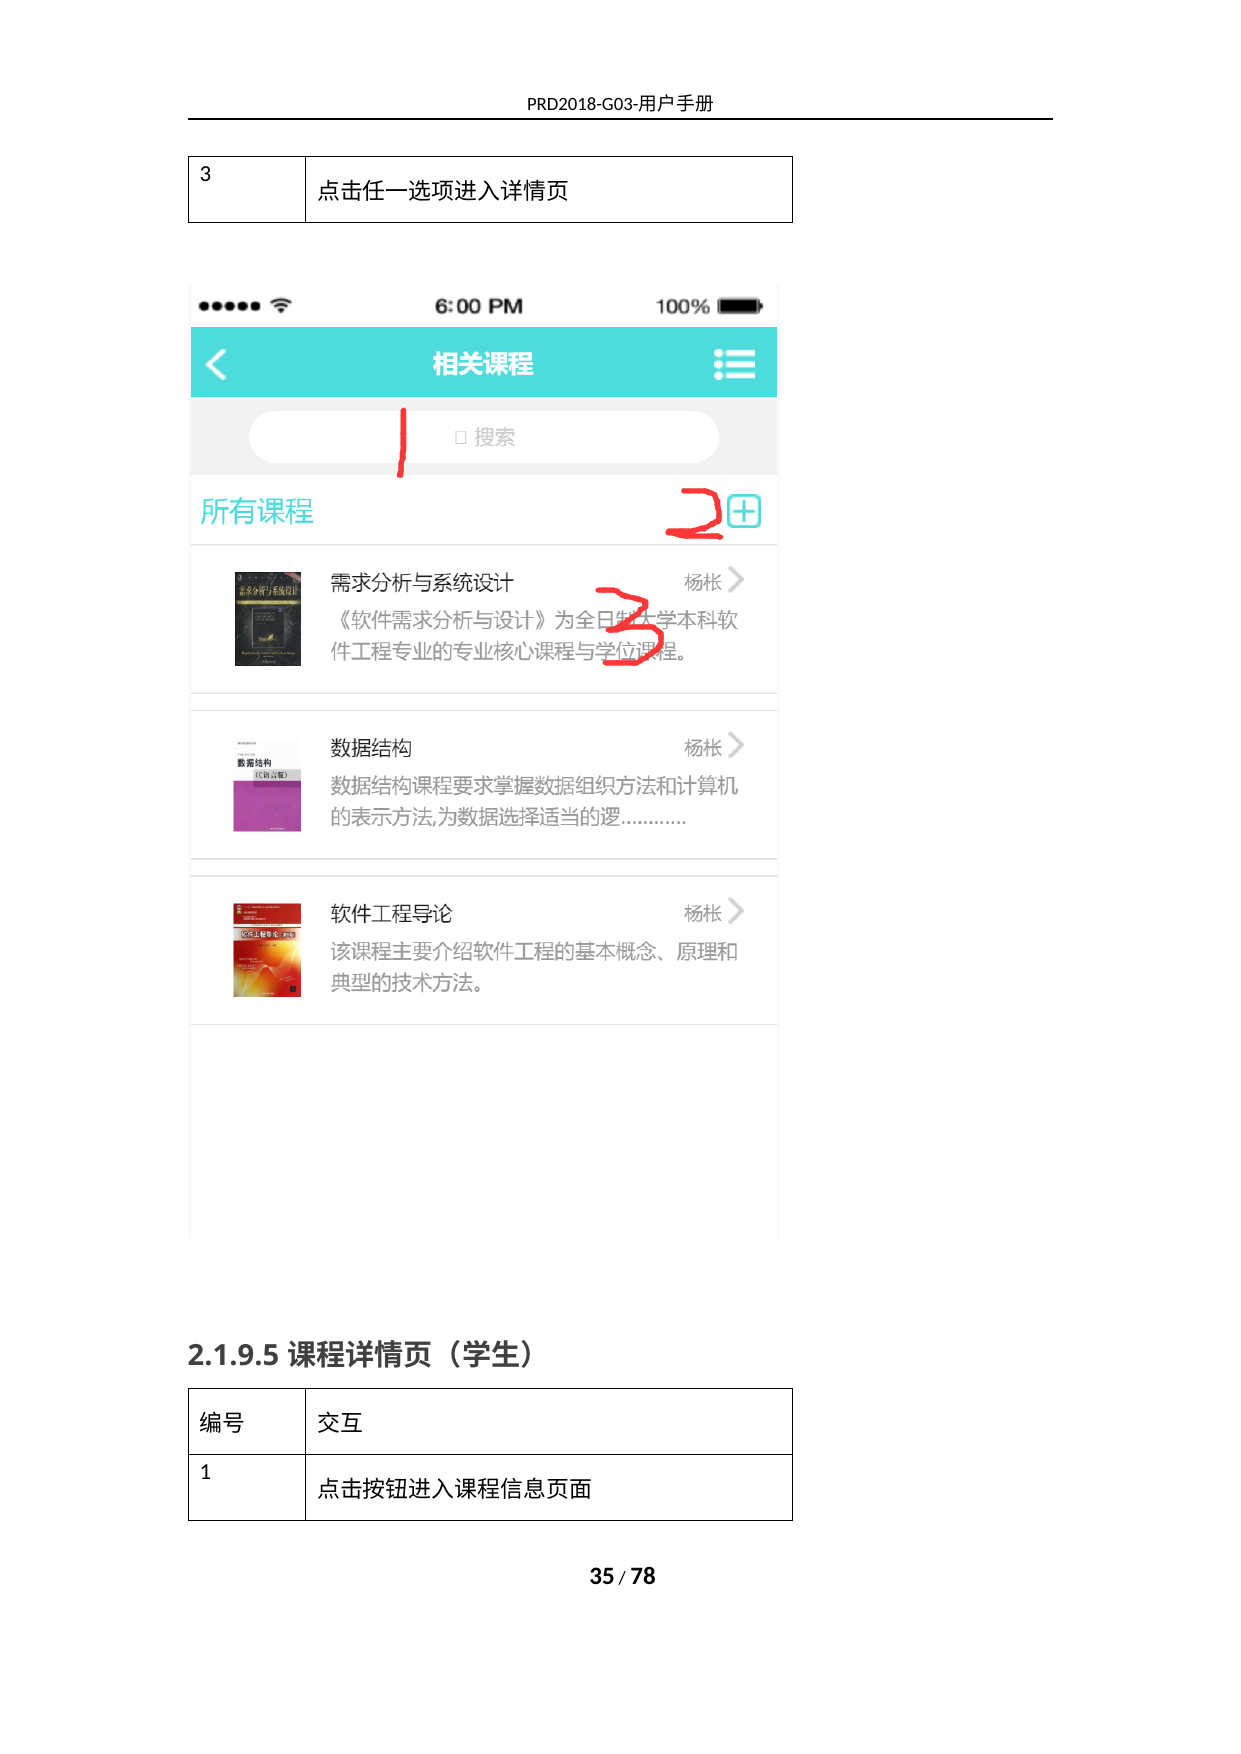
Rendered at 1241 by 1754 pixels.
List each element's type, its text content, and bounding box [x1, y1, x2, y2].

table_header 交互 [306, 1389, 792, 1454]
table_cell 1 [189, 1455, 305, 1520]
table_cell 点击任一选项进入详情页 [306, 157, 792, 222]
subtitle 2.1.9.5 课程详情页（学生） [187, 1320, 1053, 1385]
table_cell 点击按钮进入课程信息页面 [306, 1455, 792, 1520]
table_cell 3 [189, 157, 305, 222]
table_header 编号 [189, 1389, 305, 1454]
picture [187, 285, 782, 1239]
